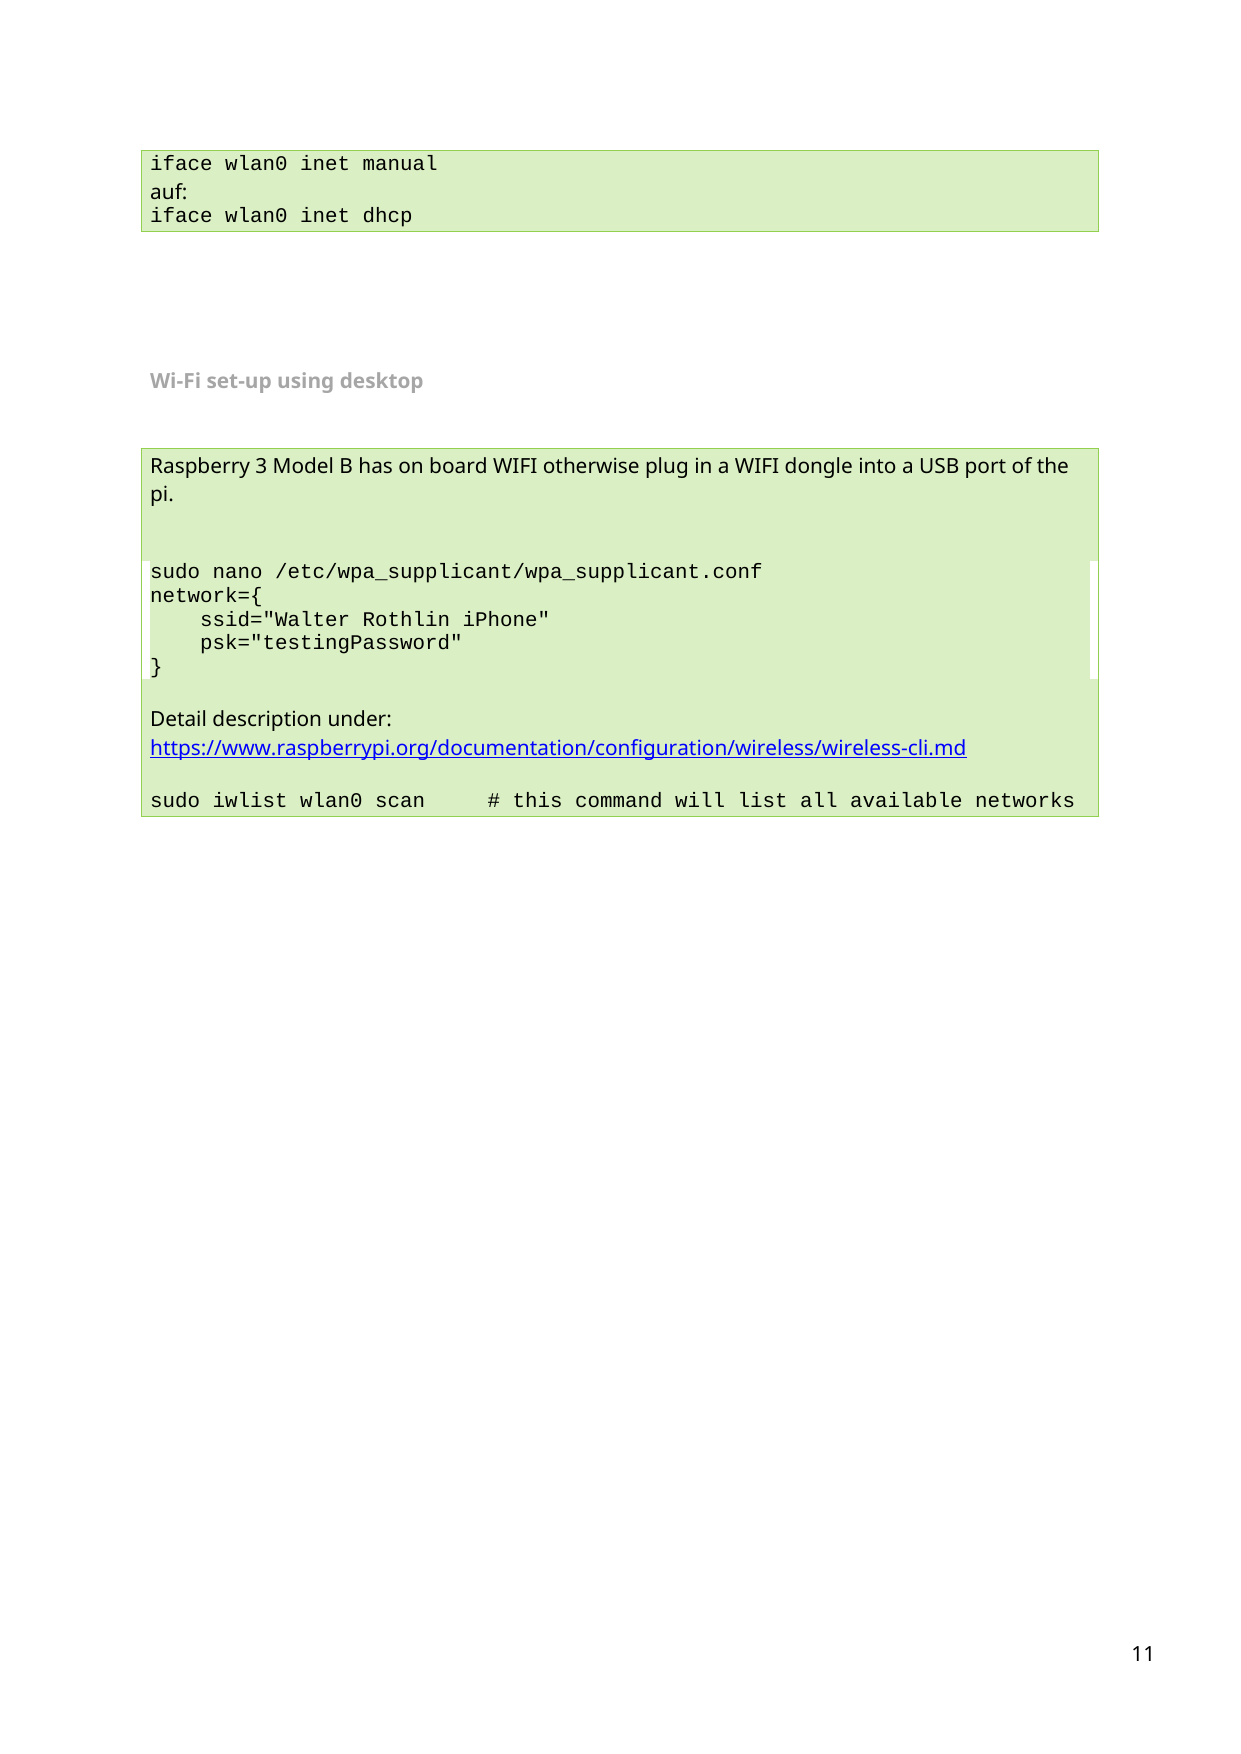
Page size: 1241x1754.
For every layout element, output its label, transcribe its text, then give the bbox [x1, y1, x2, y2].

text ssid="Walter Rothlin iPhone" [150, 608, 1090, 632]
subtitle Wi-Fi set-up using desktop [150, 366, 1090, 394]
text network={ [150, 585, 1090, 608]
text iface wlan0 inet manual auf: iface wlan0 inet dhcp [142, 151, 1098, 231]
text Detail description under: https://www.raspberrypi.org/documentation/configuration/wireless/wireless-cli.md sudo iwlist wlan0 scan # this command will list all available networks [142, 701, 1098, 816]
text } [150, 656, 1090, 679]
text sudo nano /etc/wpa_supplicant/wpa_supplicant.conf [150, 561, 1090, 585]
text psk="testingPassword" [150, 632, 1090, 656]
text Raspberry 3 Model B has on board WIFI otherwise plug in a WIFI dongle into a USB port of the pi. [142, 449, 1098, 508]
